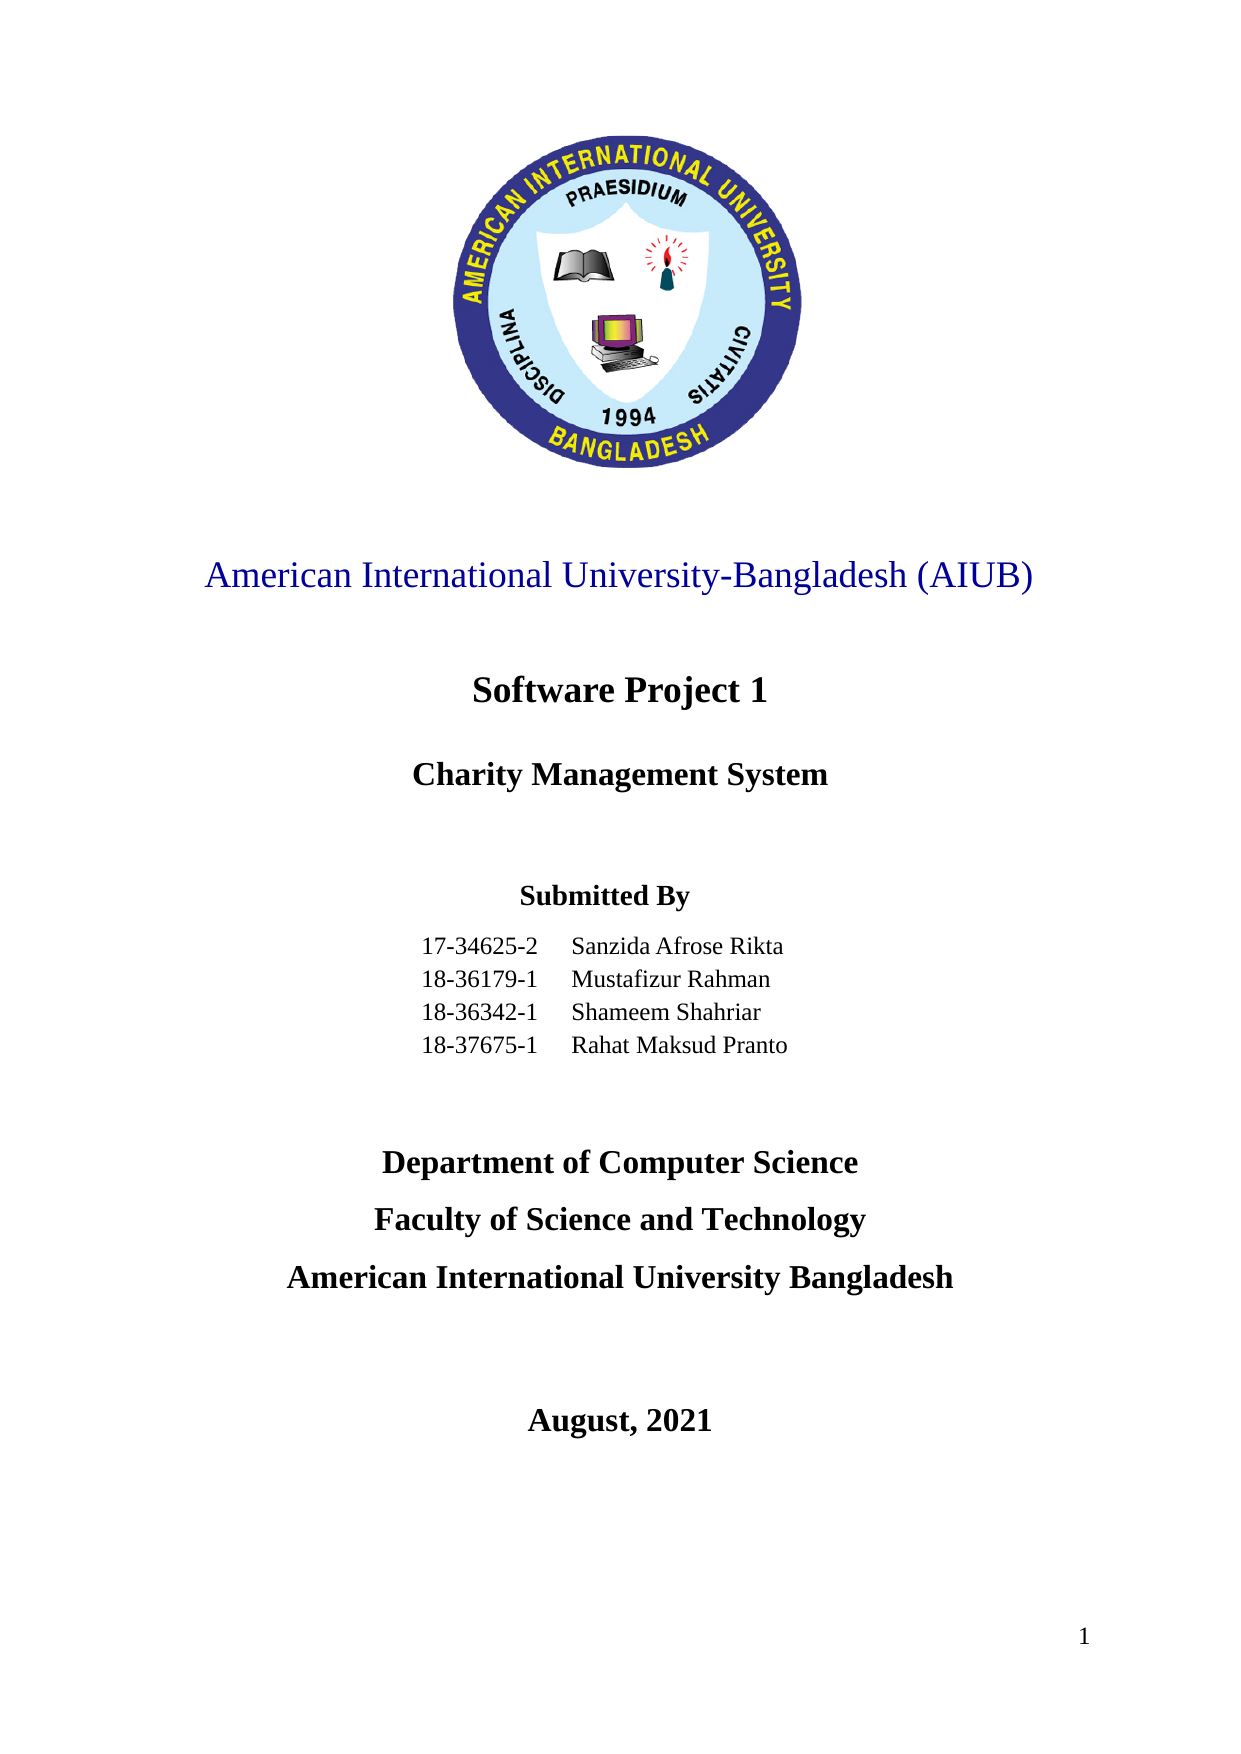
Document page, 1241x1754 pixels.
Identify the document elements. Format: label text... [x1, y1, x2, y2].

table_header Sanzida Afrose Rikta [560, 931, 841, 964]
text August, 2021 [150, 1401, 1090, 1439]
text Faculty of Science and Technology [150, 1199, 1090, 1238]
text Department of Computer Science [150, 1142, 1090, 1180]
picture [444, 126, 810, 477]
table_header 17-34625-2 [399, 931, 560, 964]
table_cell Rahat Maksud Pranto [560, 1030, 841, 1063]
table_cell Mustafizur Rahman [560, 964, 841, 997]
table_cell 18-36179-1 [399, 964, 560, 997]
table_cell Shameem Shahriar [560, 997, 841, 1030]
table_cell 18-36342-1 [399, 997, 560, 1030]
text Submitted By [445, 878, 1090, 912]
text Software Project 1 [150, 667, 1090, 711]
text Charity Management System [150, 754, 1090, 792]
text American International University-Bangladesh (AIUB) [150, 552, 1090, 596]
table_cell 18-37675-1 [399, 1030, 560, 1063]
text American International University Bangladesh [150, 1257, 1090, 1295]
